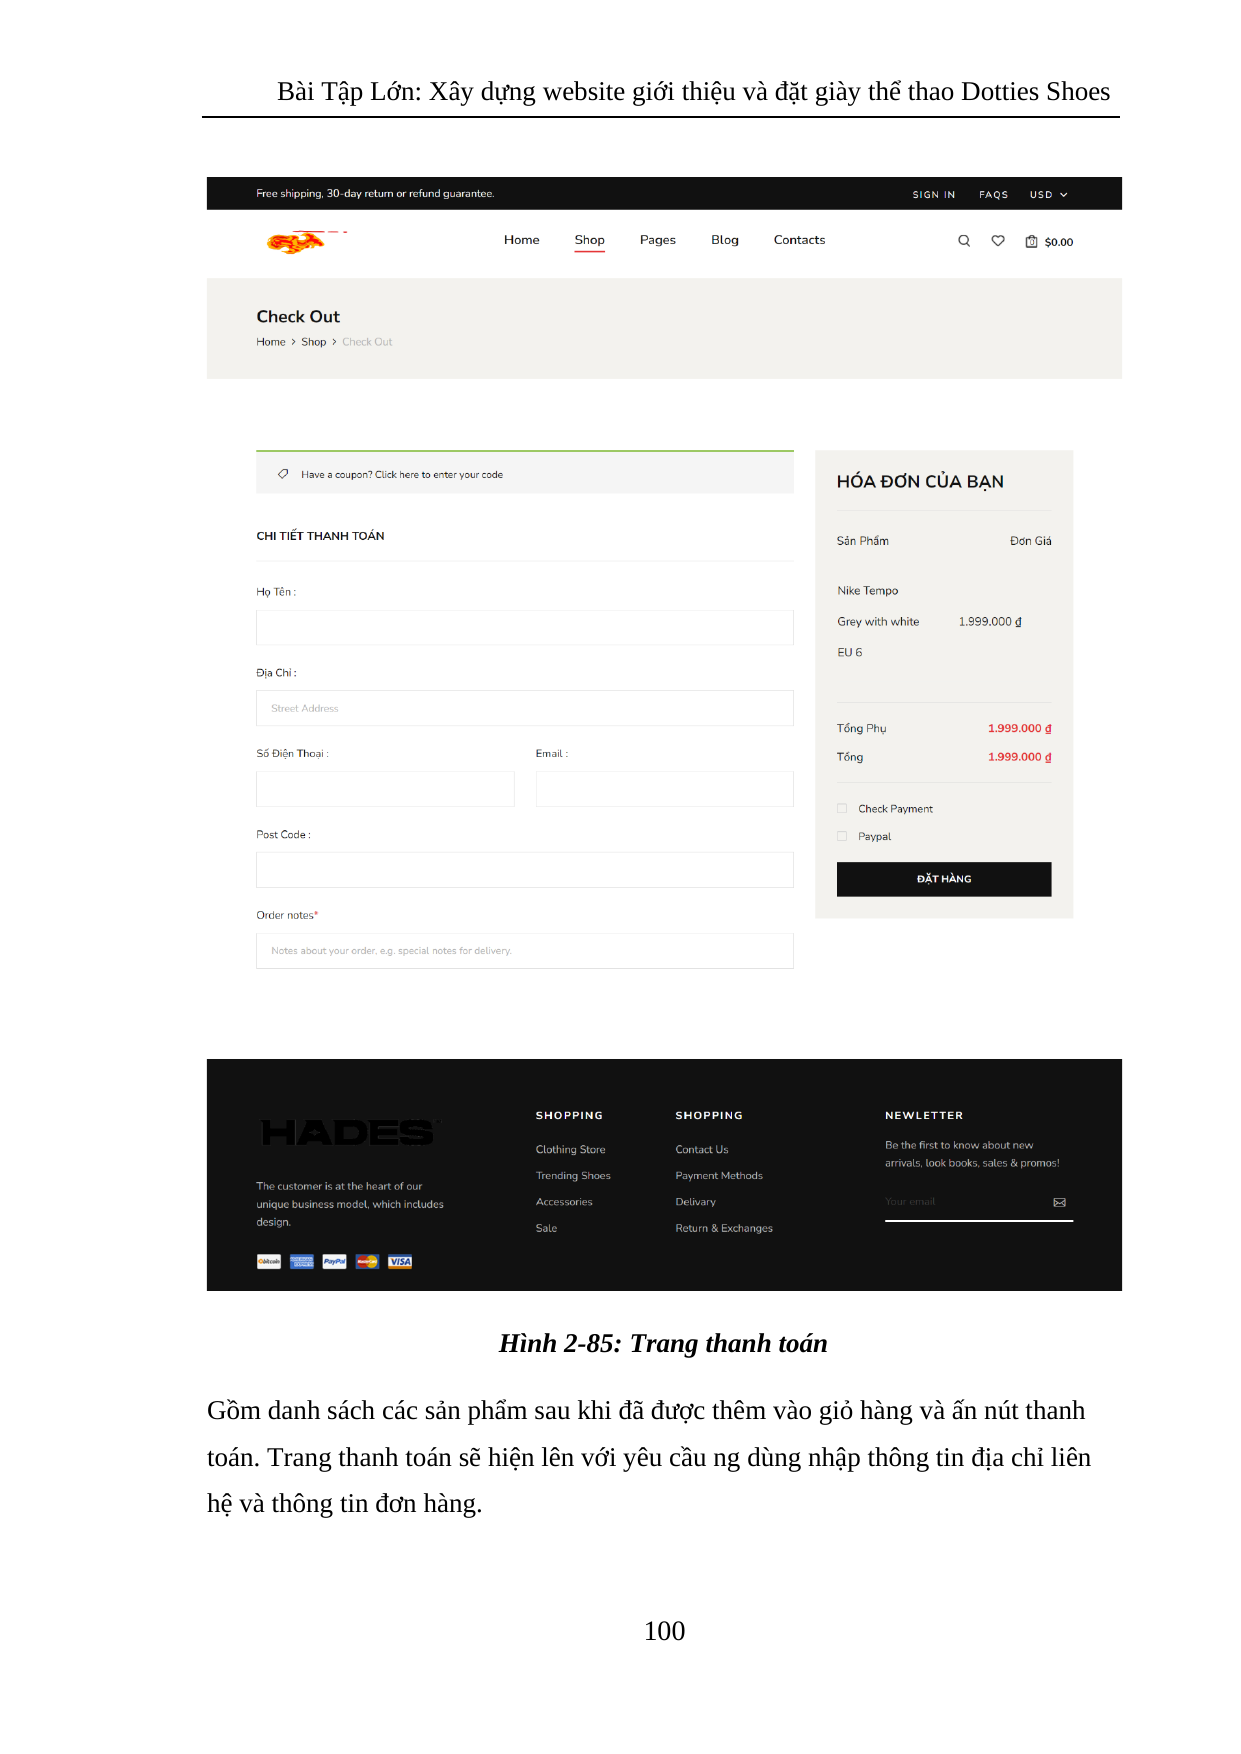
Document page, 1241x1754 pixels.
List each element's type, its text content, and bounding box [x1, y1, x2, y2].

list Hình 2-85: Trang thanh toán [207, 1327, 1122, 1358]
list Gồm danh sách các sản phẩm sau khi đã được thêm vào giỏ hàng và ấn nút thanh toán. Trang thanh toán sẽ hiện lên với yêu cầu ng dùng nhập thông tin địa chỉ liên hệ và thông tin đơn hàng. [207, 1394, 1122, 1519]
picture [206, 177, 1123, 1291]
